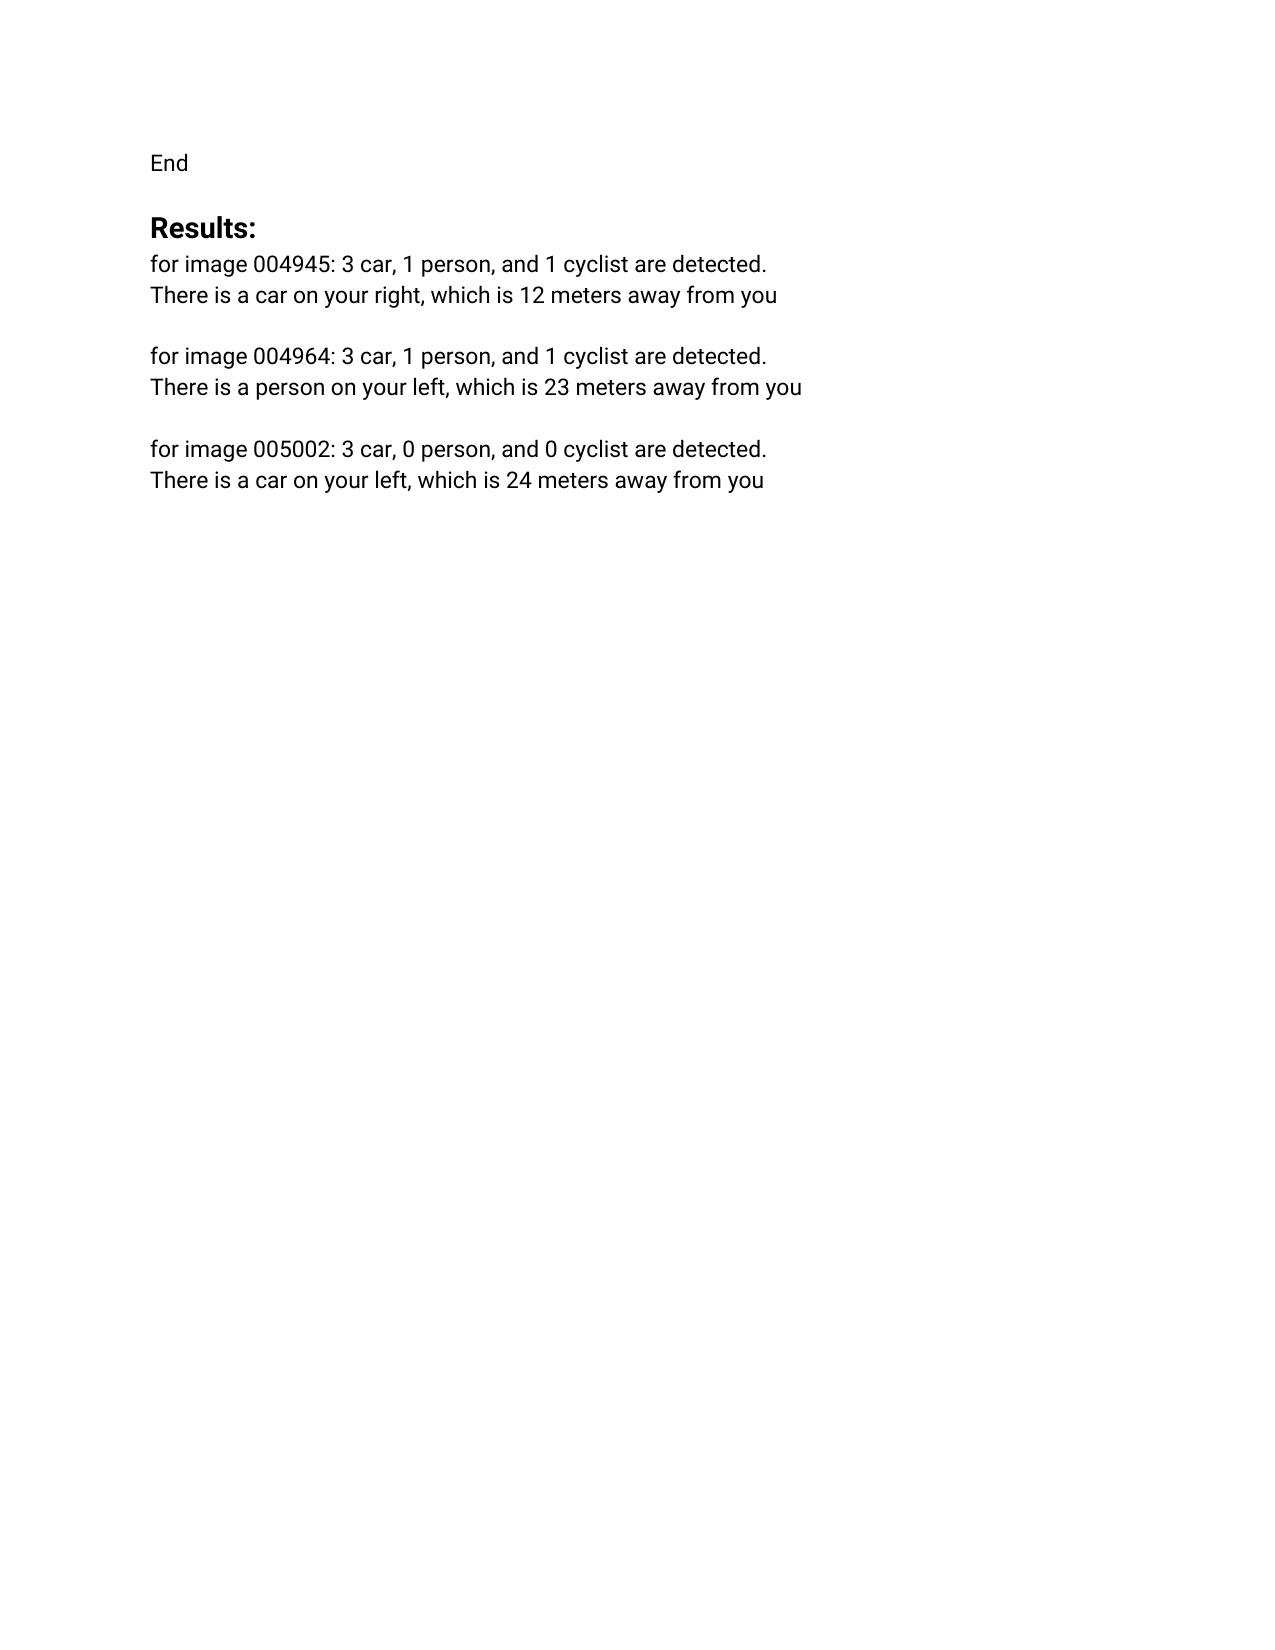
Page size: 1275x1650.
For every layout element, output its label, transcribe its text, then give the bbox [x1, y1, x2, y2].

text There is a person on your left, which is 23 meters away from you [150, 374, 1125, 401]
text There is a car on your left, which is 24 meters away from you [150, 467, 1125, 494]
text End [150, 150, 1125, 177]
text for image 005002: 3 car, 0 person, and 0 cyclist are detected. [150, 436, 1125, 463]
text There is a car on your right, which is 12 meters away from you [150, 282, 1125, 309]
text for image 004964: 3 car, 1 person, and 1 cyclist are detected. [150, 343, 1125, 370]
text Results: [150, 212, 1125, 246]
text for image 004945: 3 car, 1 person, and 1 cyclist are detected. [150, 251, 1125, 278]
